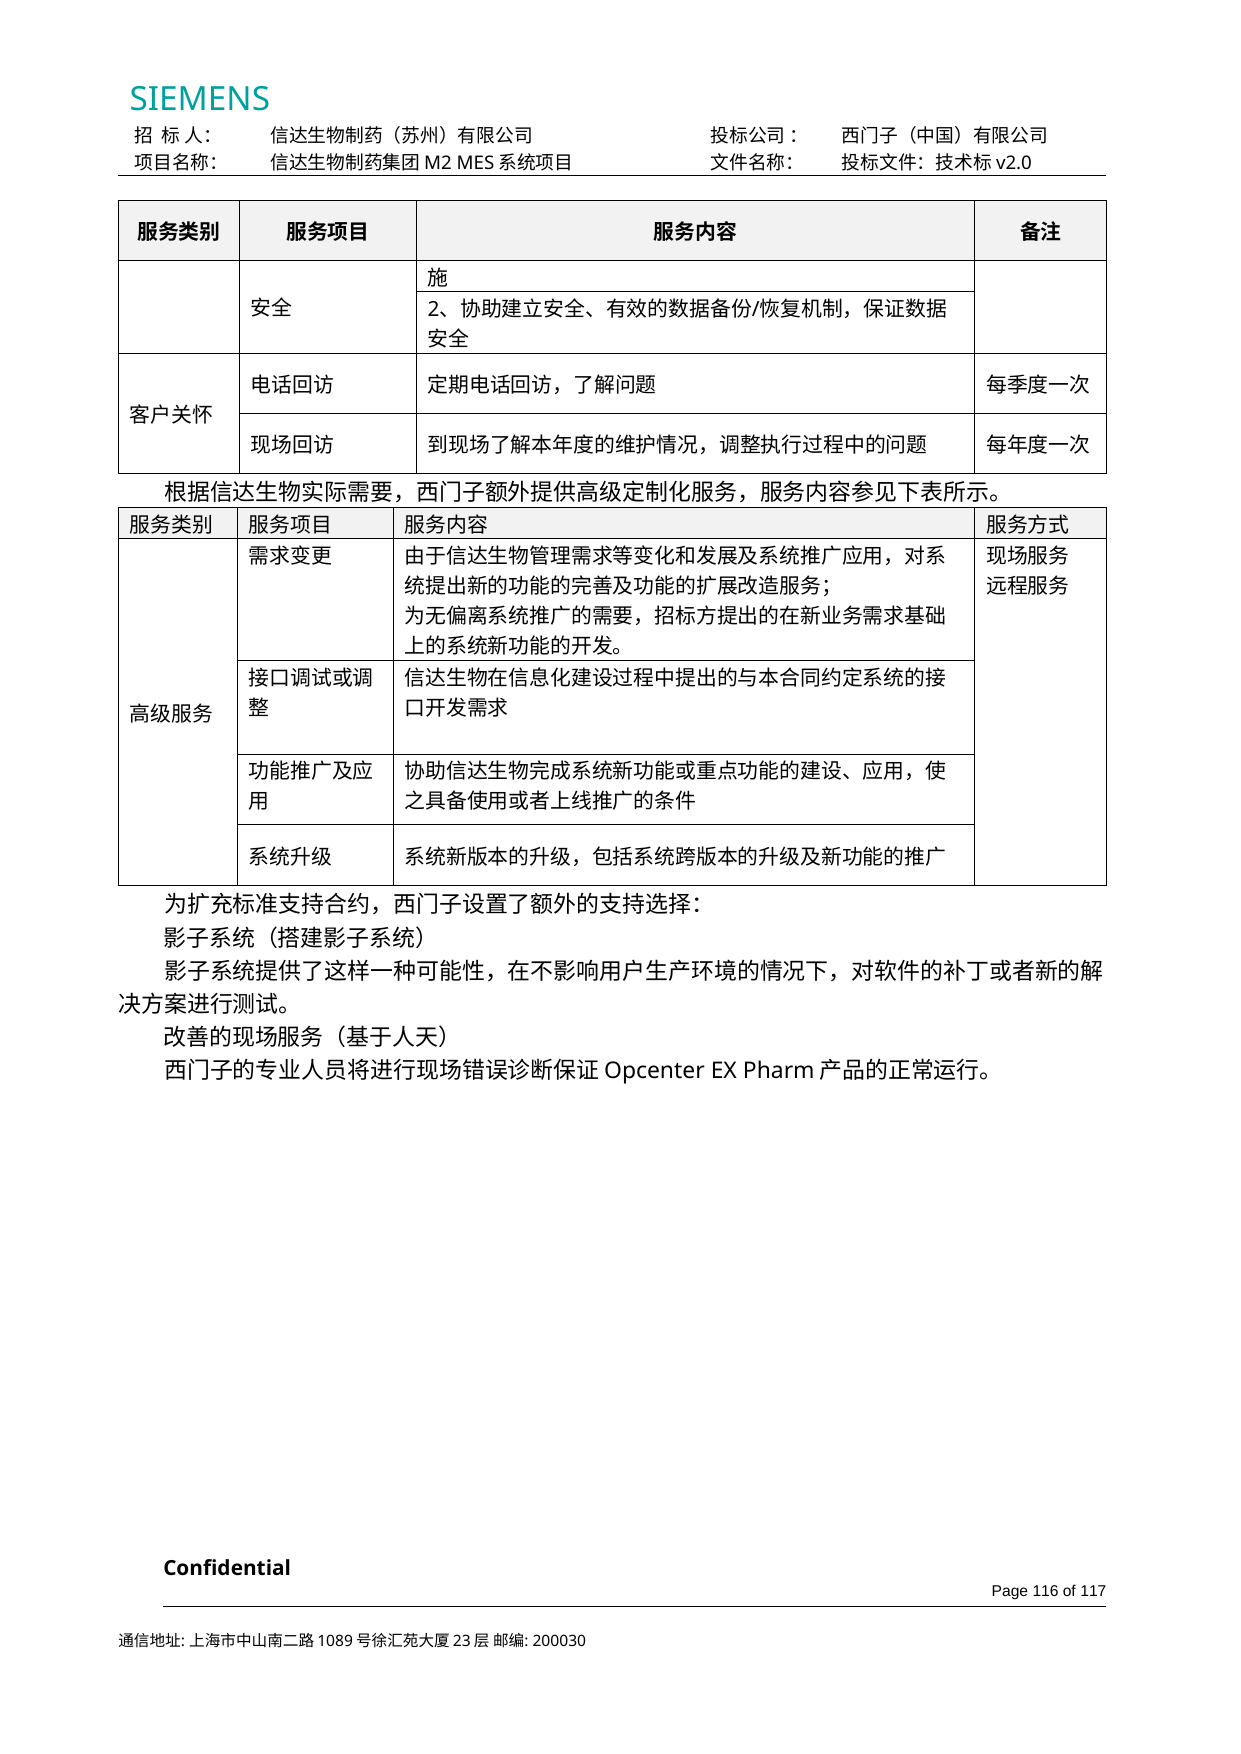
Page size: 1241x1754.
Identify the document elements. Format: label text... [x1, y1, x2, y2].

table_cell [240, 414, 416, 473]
list 影子系统（搭建影子系统） [163, 919, 1106, 953]
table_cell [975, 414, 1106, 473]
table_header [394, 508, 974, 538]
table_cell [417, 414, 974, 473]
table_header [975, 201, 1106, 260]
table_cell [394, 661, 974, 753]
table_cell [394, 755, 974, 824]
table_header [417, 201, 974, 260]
text 为扩充标准支持合约，西门子设置了额外的支持选择： [118, 886, 1106, 919]
list 改善的现场服务（基于人天） [163, 1019, 1106, 1052]
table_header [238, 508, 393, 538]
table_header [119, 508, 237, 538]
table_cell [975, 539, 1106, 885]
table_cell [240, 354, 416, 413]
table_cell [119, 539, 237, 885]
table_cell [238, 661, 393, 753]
text 影子系统提供了这样一种可能性，在不影响用户生产环境的情况下，对软件的补丁或者新的解决方案进行测试。 [118, 953, 1106, 1019]
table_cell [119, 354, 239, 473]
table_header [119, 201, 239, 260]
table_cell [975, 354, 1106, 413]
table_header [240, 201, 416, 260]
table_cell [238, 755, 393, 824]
text 根据信达生物实际需要，西门子额外提供高级定制化服务，服务内容参见下表所示。 [118, 474, 1106, 507]
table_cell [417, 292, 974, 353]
text 西门子的专业人员将进行现场错误诊断保证Opcenter EX Pharm产品的正常运行。 [118, 1052, 1106, 1086]
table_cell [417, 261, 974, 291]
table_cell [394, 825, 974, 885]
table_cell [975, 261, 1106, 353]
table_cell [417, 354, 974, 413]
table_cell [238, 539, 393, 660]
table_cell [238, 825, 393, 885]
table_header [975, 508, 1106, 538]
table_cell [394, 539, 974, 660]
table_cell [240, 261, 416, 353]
